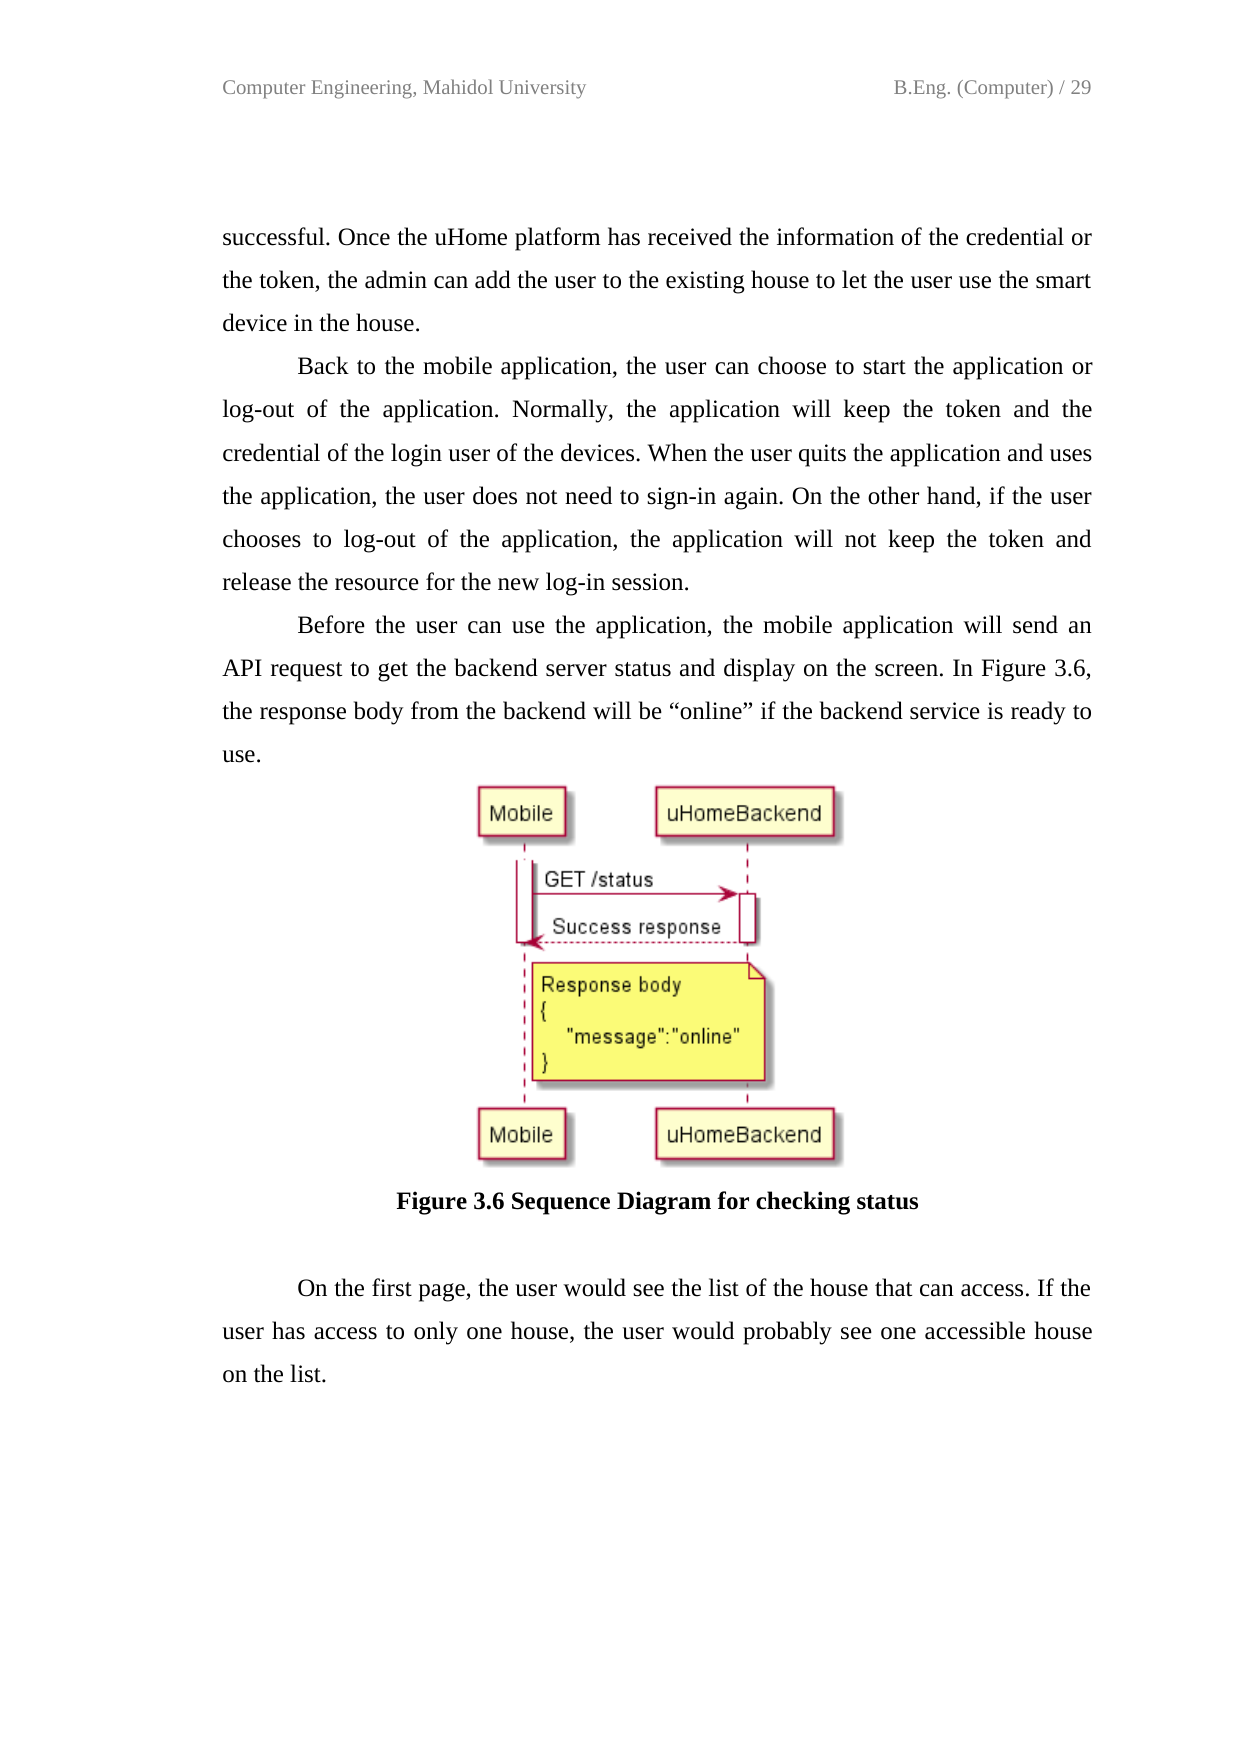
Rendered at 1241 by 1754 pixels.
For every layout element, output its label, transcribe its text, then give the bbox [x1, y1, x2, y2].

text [222, 222, 1093, 337]
text On the first page, the user would see the list of the house that can access. If the user has access to only one house, the user would probably see one accessible house on the list. [222, 1273, 1093, 1388]
text Back to the mobile application, the user can choose to start the application or log-out of the application. Normally, the application will keep the token and the credential of the login user of the devices. When the user quits the application and uses the application, the user does not need to sign-in again. On the other hand, if the user chooses to log-out of the application, the application will not keep the token and release the resource for the new log-in session. [222, 351, 1093, 596]
picture [467, 782, 849, 1174]
text Before the user can use the application, the mobile application will send an API request to get the backend server status and display on the screen. In Figure 3.6, the response body from the backend will be “online” if the backend service is ready to use. [222, 610, 1093, 768]
text Figure 3.6 Sequence Diagram for checking status [222, 1186, 1093, 1215]
